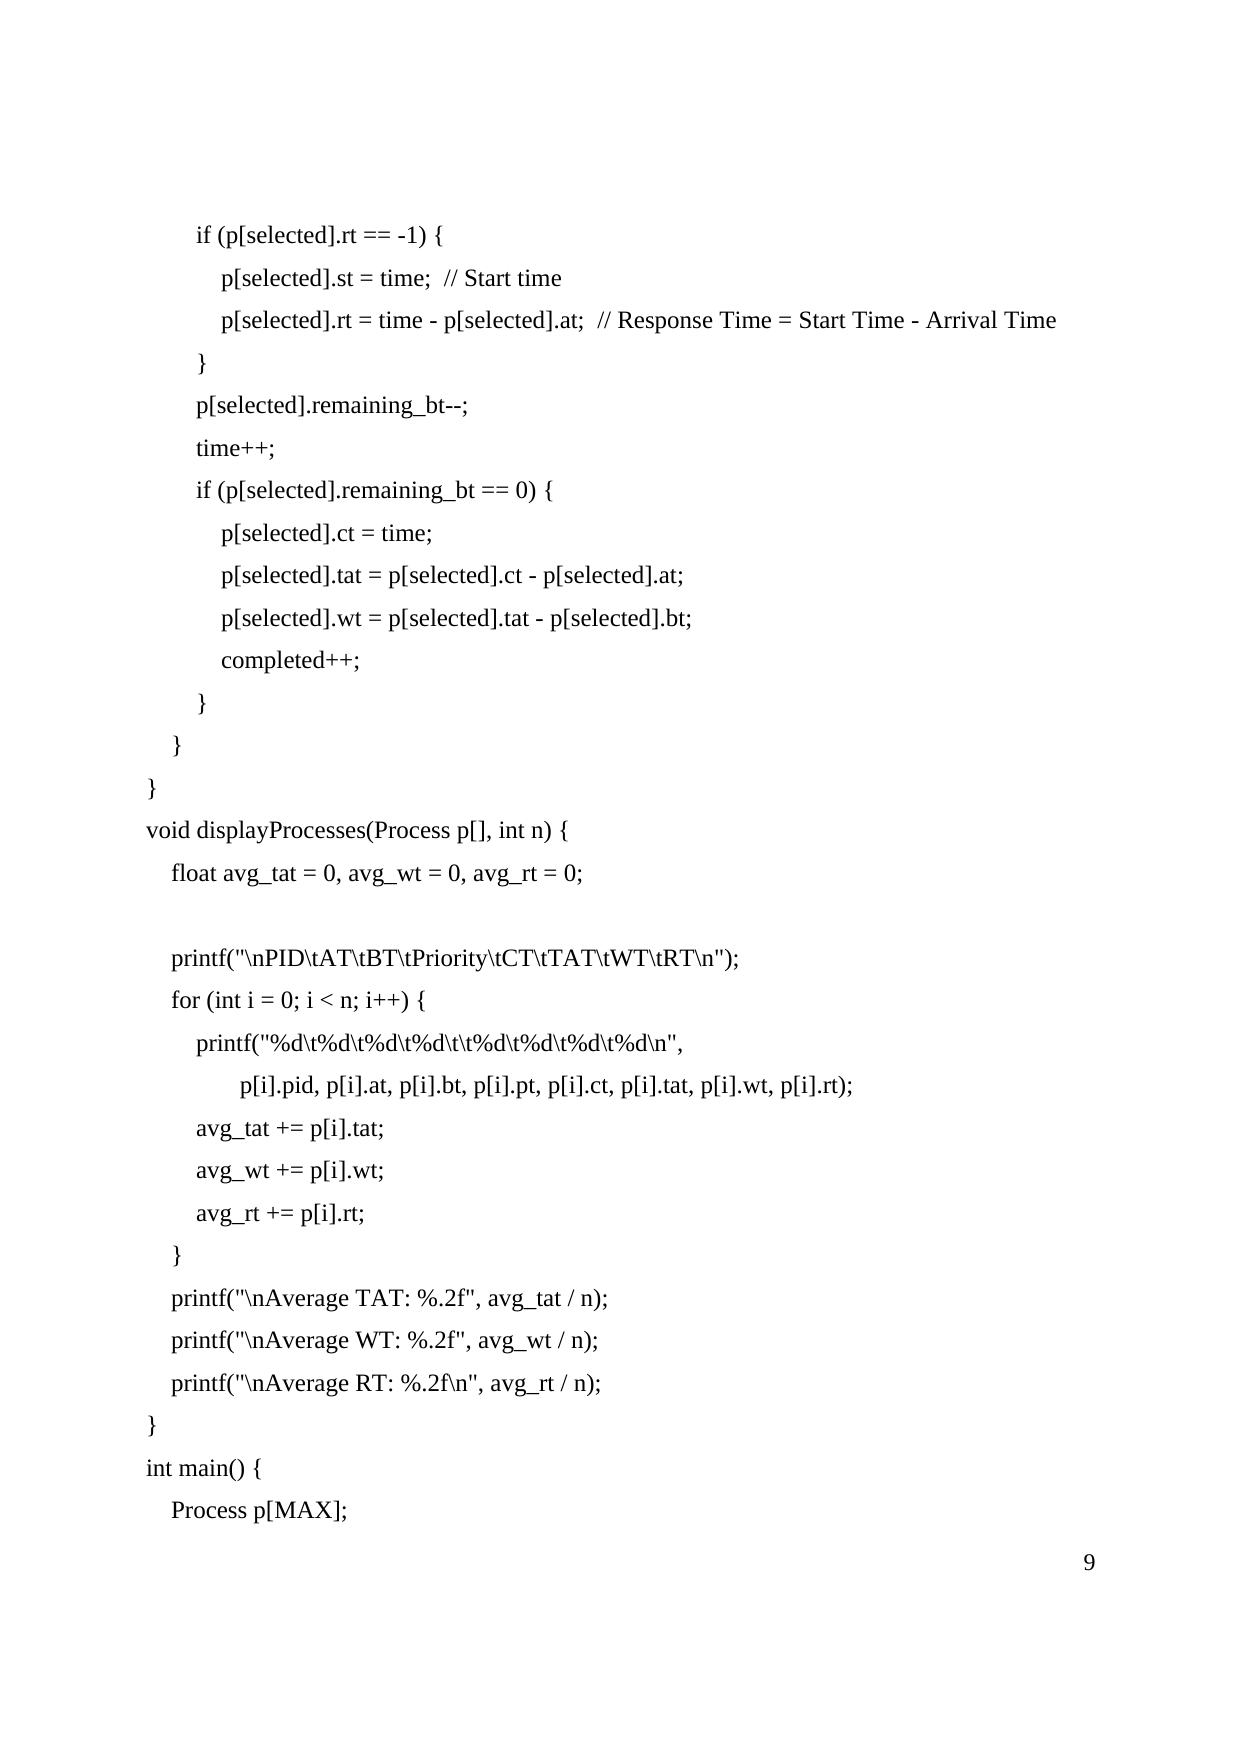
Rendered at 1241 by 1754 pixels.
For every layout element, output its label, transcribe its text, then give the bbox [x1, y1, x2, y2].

text for (int i = 0; i < n; i++) { [146, 985, 1102, 1014]
text if (p[selected].remaining_bt == 0) { [146, 475, 1102, 504]
text printf("\nPID\tAT\tBT\tPriority\tCT\tTAT\tWT\tRT\n"); [146, 943, 1102, 971]
text printf("\nAverage RT: %.2f\n", avg_rt / n); [146, 1368, 1102, 1396]
text avg_tat += p[i].tat; [146, 1113, 1102, 1141]
text } [146, 773, 1102, 801]
text time++; [146, 433, 1102, 461]
text } [146, 730, 1102, 759]
text printf("%d\t%d\t%d\t%d\t\t%d\t%d\t%d\t%d\n", [146, 1028, 1102, 1056]
text } [146, 348, 1102, 376]
text Process p[MAX]; [146, 1495, 1102, 1524]
text p[i].pid, p[i].at, p[i].bt, p[i].pt, p[i].ct, p[i].tat, p[i].wt, p[i].rt); [146, 1070, 1102, 1099]
text avg_wt += p[i].wt; [146, 1155, 1102, 1184]
text } [146, 688, 1102, 716]
text } [146, 1240, 1102, 1269]
text avg_rt += p[i].rt; [146, 1198, 1102, 1226]
text p[selected].tat = p[selected].ct - p[selected].at; [146, 560, 1102, 589]
text p[selected].ct = time; [146, 518, 1102, 546]
text if (p[selected].rt == -1) { [146, 220, 1102, 249]
text } [146, 1410, 1102, 1439]
text printf("\nAverage WT: %.2f", avg_wt / n); [146, 1325, 1102, 1354]
text float avg_tat = 0, avg_wt = 0, avg_rt = 0; [146, 858, 1102, 886]
text int main() { [146, 1453, 1102, 1481]
text p[selected].rt = time - p[selected].at; // Response Time = Start Time - Arrival Time [146, 305, 1102, 334]
text p[selected].remaining_bt--; [146, 390, 1102, 419]
text p[selected].st = time; // Start time [146, 263, 1102, 291]
text void displayProcesses(Process p[], int n) { [146, 815, 1102, 844]
text completed++; [146, 645, 1102, 674]
text printf("\nAverage TAT: %.2f", avg_tat / n); [146, 1283, 1102, 1311]
text p[selected].wt = p[selected].tat - p[selected].bt; [146, 603, 1102, 631]
